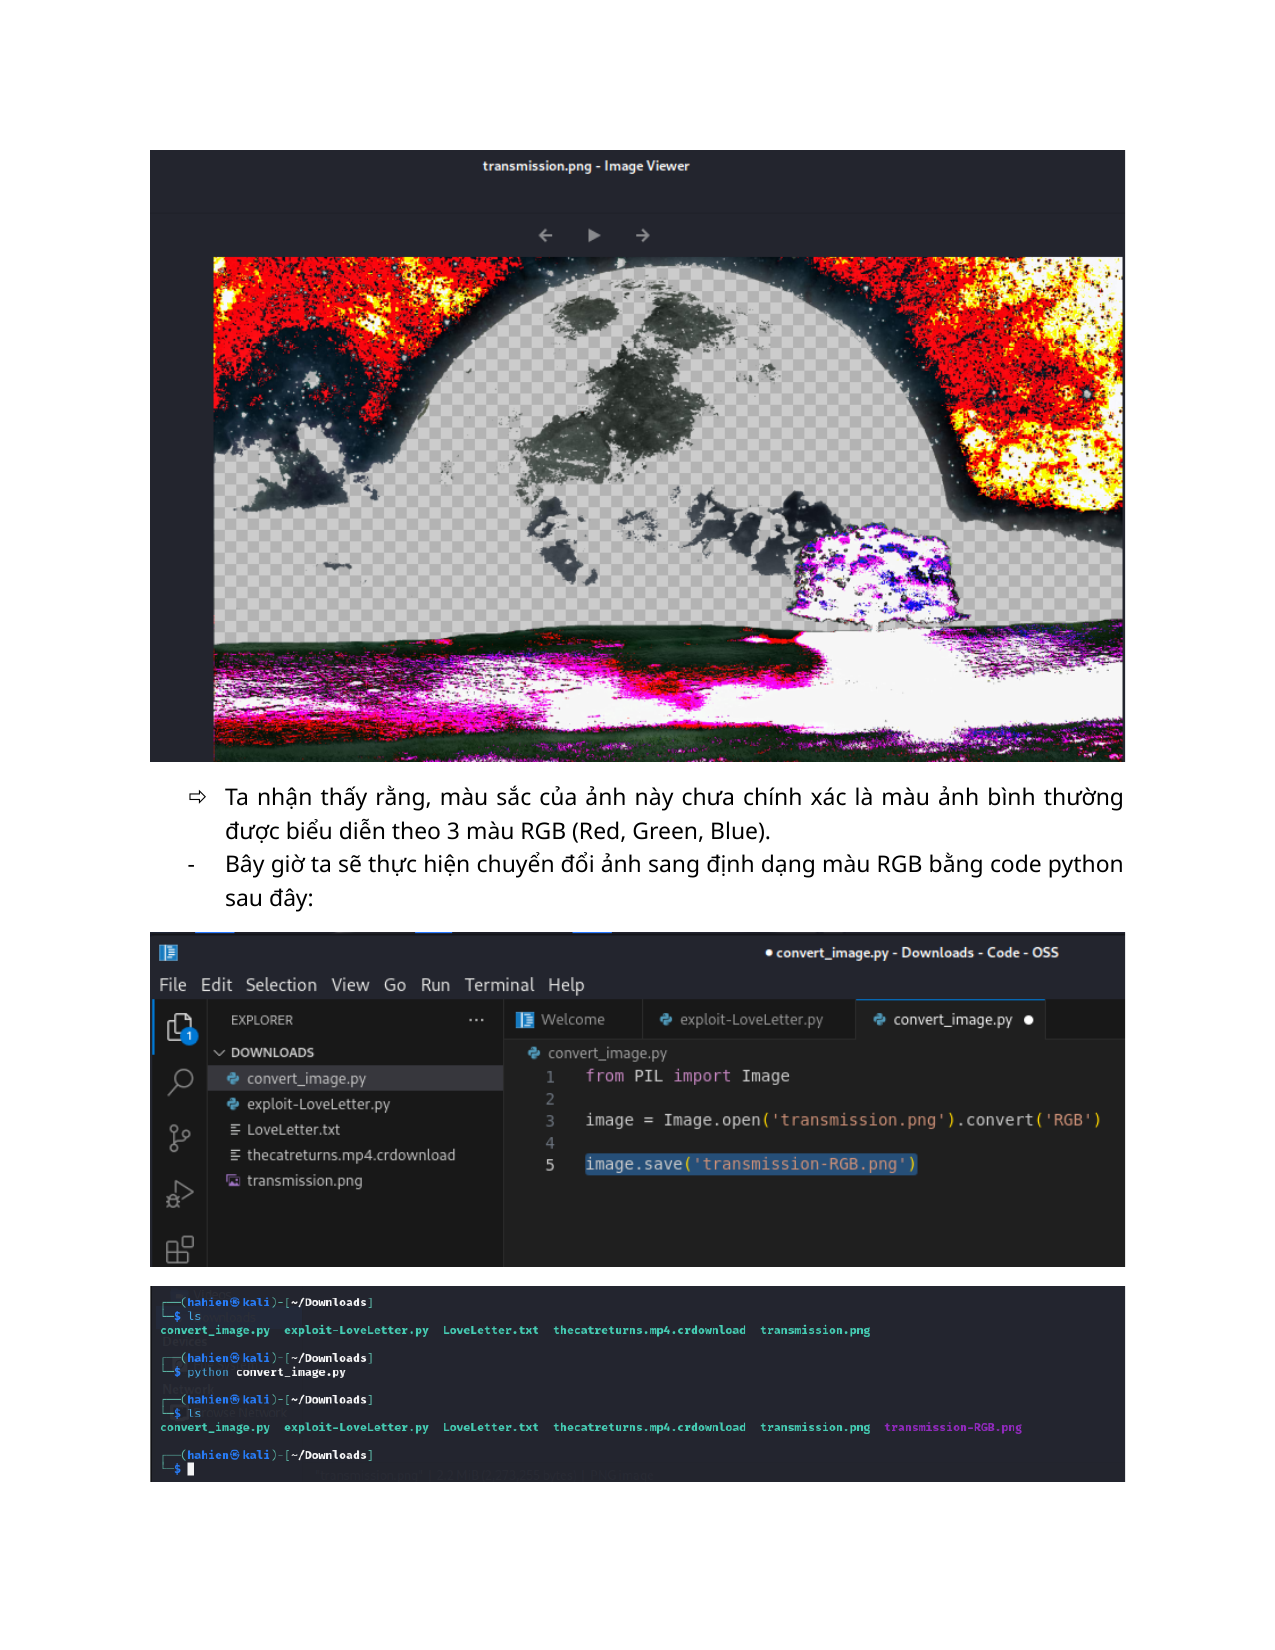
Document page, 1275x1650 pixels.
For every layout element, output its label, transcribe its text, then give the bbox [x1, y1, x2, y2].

list Ta nhận thấy rằng, màu sắc của ảnh này chưa chính xác là màu ảnh bình thường được biểu diễn theo 3 màu RGB (Red, Green, Blue). [187, 781, 1125, 846]
picture [150, 1286, 1125, 1482]
picture [150, 932, 1125, 1267]
picture [150, 150, 1125, 762]
list Bây giờ ta sẽ thực hiện chuyển đổi ảnh sang định dạng màu RGB bằng code python sau đây: [187, 848, 1125, 913]
